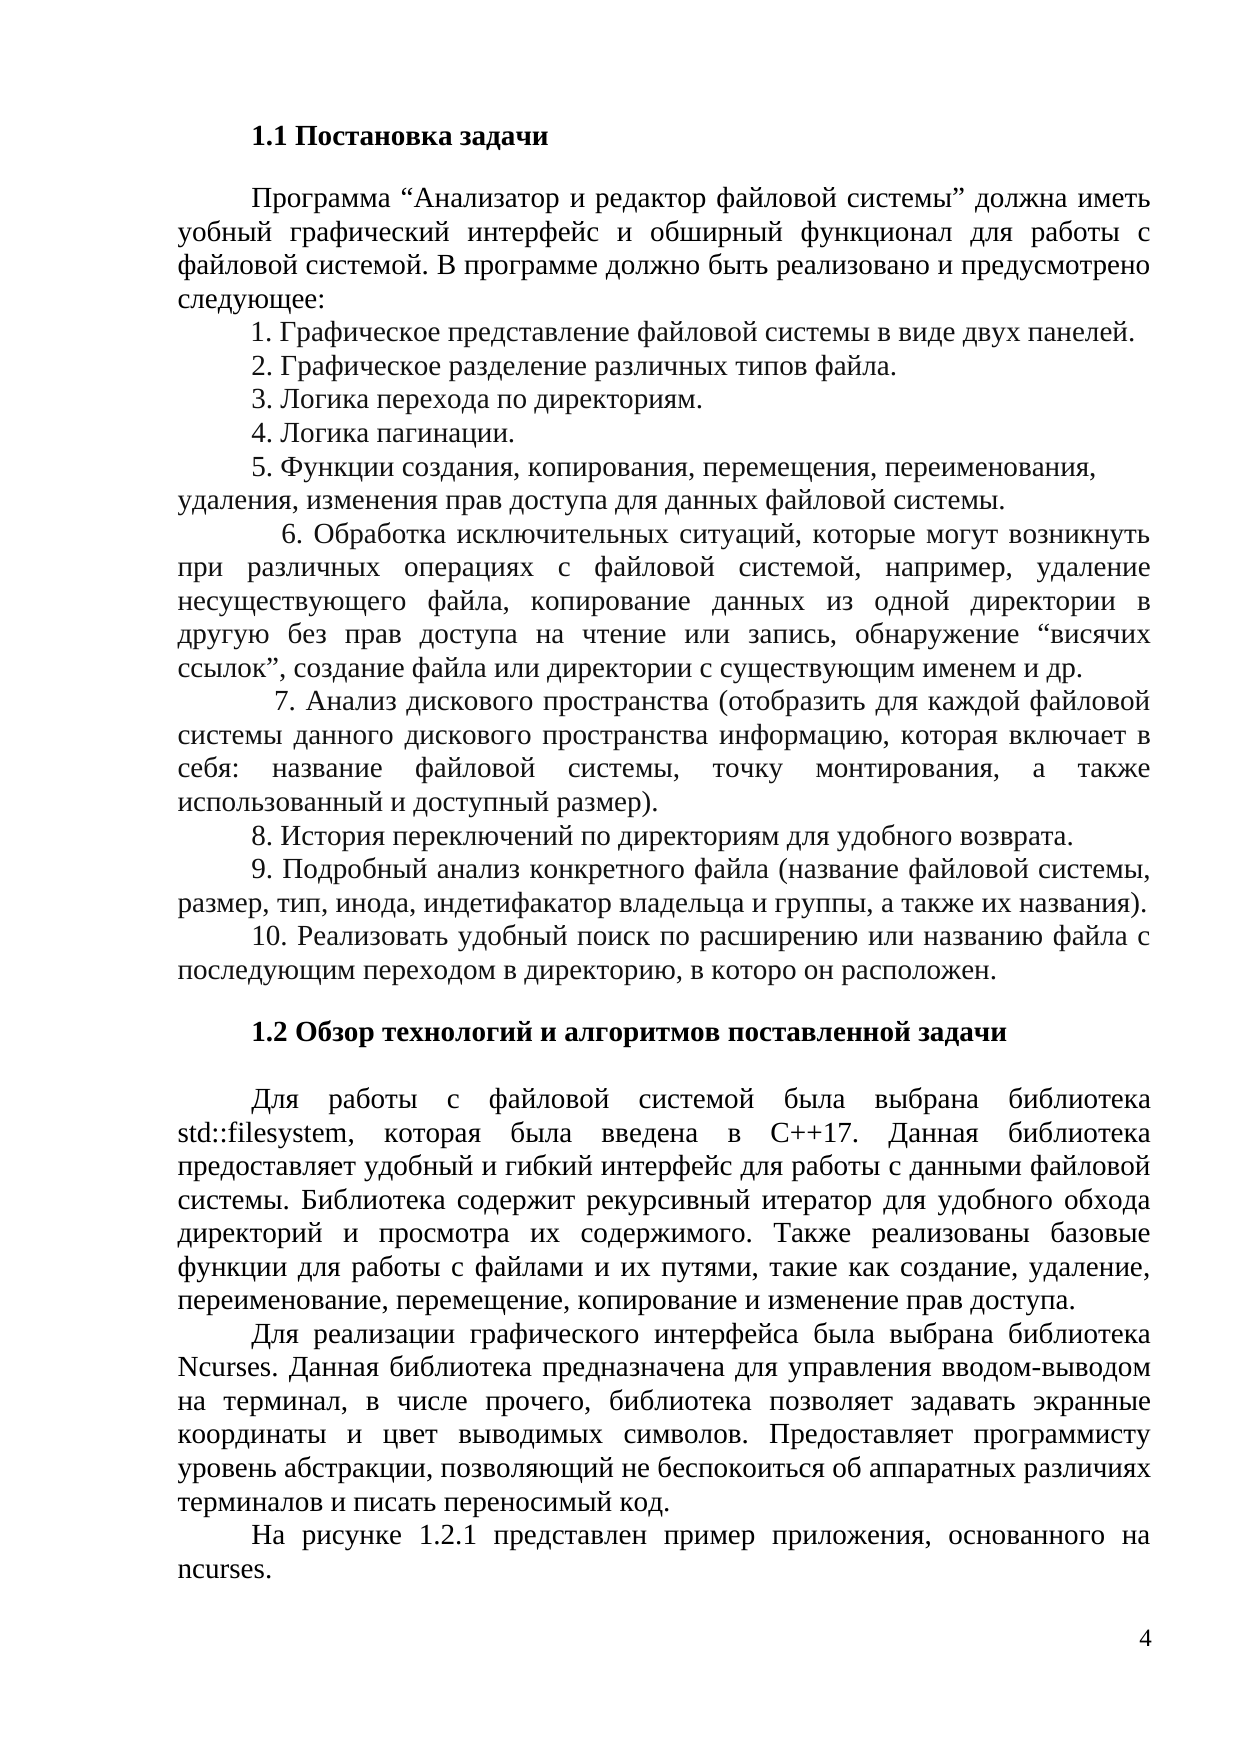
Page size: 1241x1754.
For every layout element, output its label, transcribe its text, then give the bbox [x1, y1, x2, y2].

text 5. Функции создания, копирования, перемещения, переименования, [177, 449, 1152, 482]
text Для реализации графического интерфейса была выбрана библиотека Ncurses. Данная библиотека предназначена для управления вводом-выводом на терминал, в числе прочего, библиотека позволяет задавать экранные координаты и цвет выводимых символов. Предоставляет программисту уровень абстракции, позволяющий не беспокоиться об аппаратных различиях терминалов и писать переносимый код. [177, 1316, 1152, 1517]
text Программа “Анализатор и редактор файловой системы” должна иметь уобный графический интерфейс и обширный функционал для работы с файловой системой. В программе должно быть реализовано и предусмотрено следующее: [177, 180, 1152, 314]
text 6. Обработка исключительных ситуаций, которые могут возникнуть при различных операциях с файловой системой, например, удаление несуществующего файла, копирование данных из одной директории в другую без прав доступа на чтение или запись, обнаружение “висячих ссылок”, создание файла или директории с существующим именем и др. [177, 516, 1152, 683]
text 4. Логика пагинации. [177, 415, 1152, 449]
text 7. Анализ дискового пространства (отобразить для каждой файловой системы данного дискового пространства информацию, которая включает в себя: название файловой системы, точку монтирования, а также использованный и доступный размер). [177, 683, 1152, 818]
text удаления, изменения прав доступа для данных файловой системы. [177, 482, 1152, 516]
text 1.2 Обзор технологий и алгоритмов поставленной задачи [177, 1014, 1152, 1048]
text 1.1 Постановка задачи [177, 118, 1152, 152]
text 1. Графическое представление файловой системы в виде двух панелей. [177, 314, 1152, 348]
text 2. Графическое разделение различных типов файла. [177, 348, 1152, 382]
text 10. Реализовать удобный поиск по расширению или названию файла с последующим переходом в директорию, в которо он расположен. [177, 918, 1152, 985]
text На рисунке 1.2.1 представлен пример приложения, основанного на ncurses. [177, 1517, 1152, 1584]
text 3. Логика перехода по директориям. [177, 382, 1152, 415]
text Для работы с файловой системой была выбрана библиотека std::filesystem, которая была введена в С++17. Данная библиотека предоставляет удобный и гибкий интерфейс для работы с данными файловой системы. Библиотека содержит рекурсивный итератор для удобного обхода директорий и просмотра их содержимого. Также реализованы базовые функции для работы с файлами и их путями, такие как создание, удаление, переименование, перемещение, копирование и изменение прав доступа. [177, 1081, 1152, 1316]
text 8. История переключений по директориям для удобного возврата. [177, 818, 1152, 851]
text 9. Подробный анализ конкретного файла (название файловой системы, размер, тип, инода, индетифакатор владельца и группы, а также их названия). [177, 851, 1152, 918]
